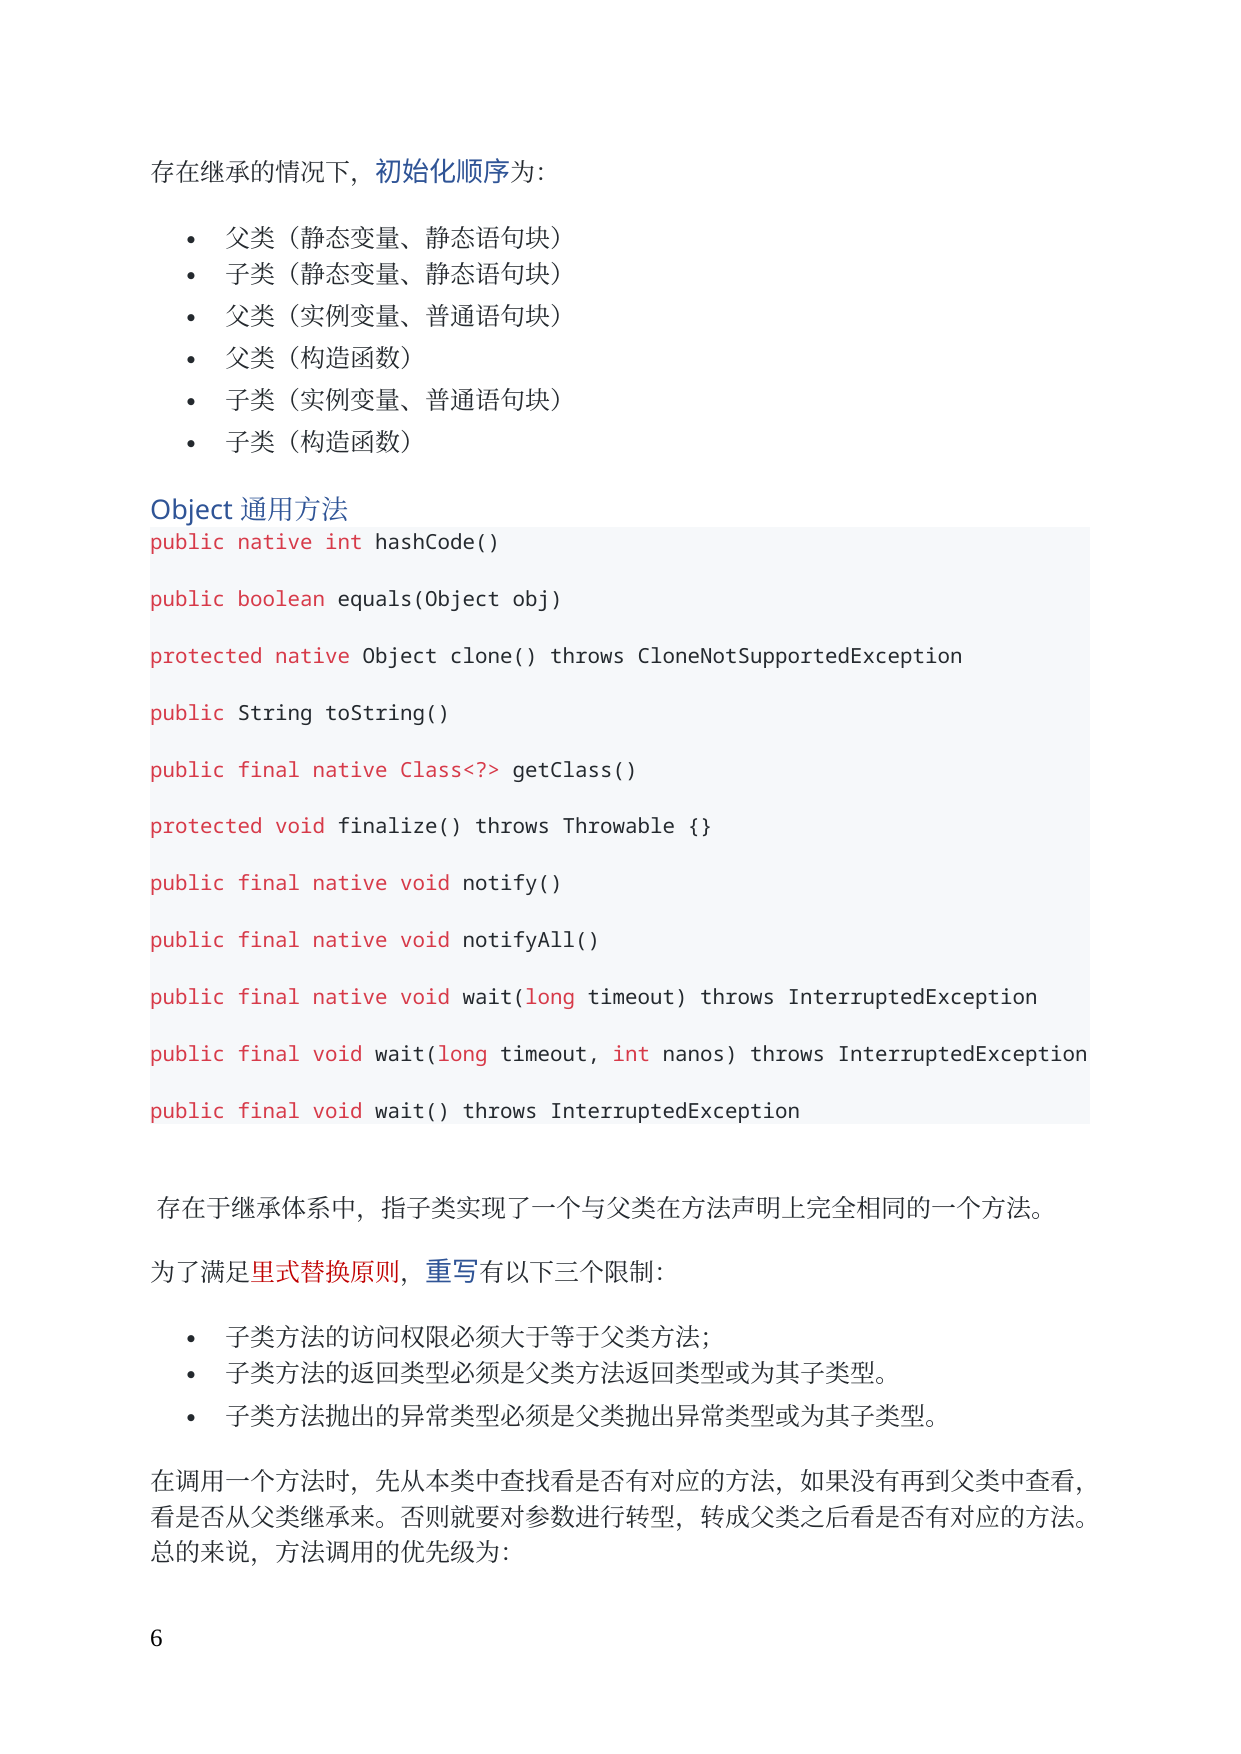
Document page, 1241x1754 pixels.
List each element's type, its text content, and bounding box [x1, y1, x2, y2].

list 子类方法抛出的异常类型必须是父类抛出异常类型或为其子类型。 [187, 1396, 1090, 1432]
text public native int hashCode() [150, 527, 1090, 556]
subtitle Object 通用方法 [150, 488, 1090, 527]
text public boolean equals(Object obj) [150, 584, 1090, 613]
text protected void finalize() throws Throwable {} [150, 812, 1090, 840]
list 子类（构造函数） [187, 423, 1090, 459]
list 父类（静态变量、静态语句块） [187, 218, 1090, 254]
text public final void wait(long timeout, int nanos) throws InterruptedException [150, 1039, 1090, 1068]
text 为了满足里式替换原则，重写有以下三个限制： [150, 1249, 1090, 1289]
text public final void wait() throws InterruptedException [150, 1096, 1090, 1124]
list 子类（实例变量、普通语句块） [187, 381, 1090, 417]
list 父类（构造函数） [187, 339, 1090, 375]
list 子类方法的返回类型必须是父类方法返回类型或为其子类型。 [187, 1354, 1090, 1390]
text protected native Object clone() throws CloneNotSupportedException [150, 641, 1090, 669]
list 父类（实例变量、普通语句块） [187, 297, 1090, 332]
text public final native void notifyAll() [150, 925, 1090, 954]
list 子类方法的访问权限必须大于等于父类方法； [187, 1318, 1090, 1354]
text public String toString() [150, 698, 1090, 726]
text 存在继承的情况下，初始化顺序为： [150, 150, 1090, 189]
text 在调用一个方法时，先从本类中查找看是否有对应的方法，如果没有再到父类中查看，看是否从父类继承来。否则就要对参数进行转型，转成父类之后看是否有对应的方法。总的来说，方法调用的优先级为： [150, 1461, 1090, 1569]
text public final native Class<?> getClass() [150, 755, 1090, 783]
text public final native void notify() [150, 868, 1090, 897]
text 存在于继承体系中，指子类实现了一个与父类在方法声明上完全相同的一个方法。 [150, 1189, 1090, 1224]
list 子类（静态变量、静态语句块） [187, 254, 1090, 290]
text public final native void wait(long timeout) throws InterruptedException [150, 982, 1090, 1011]
